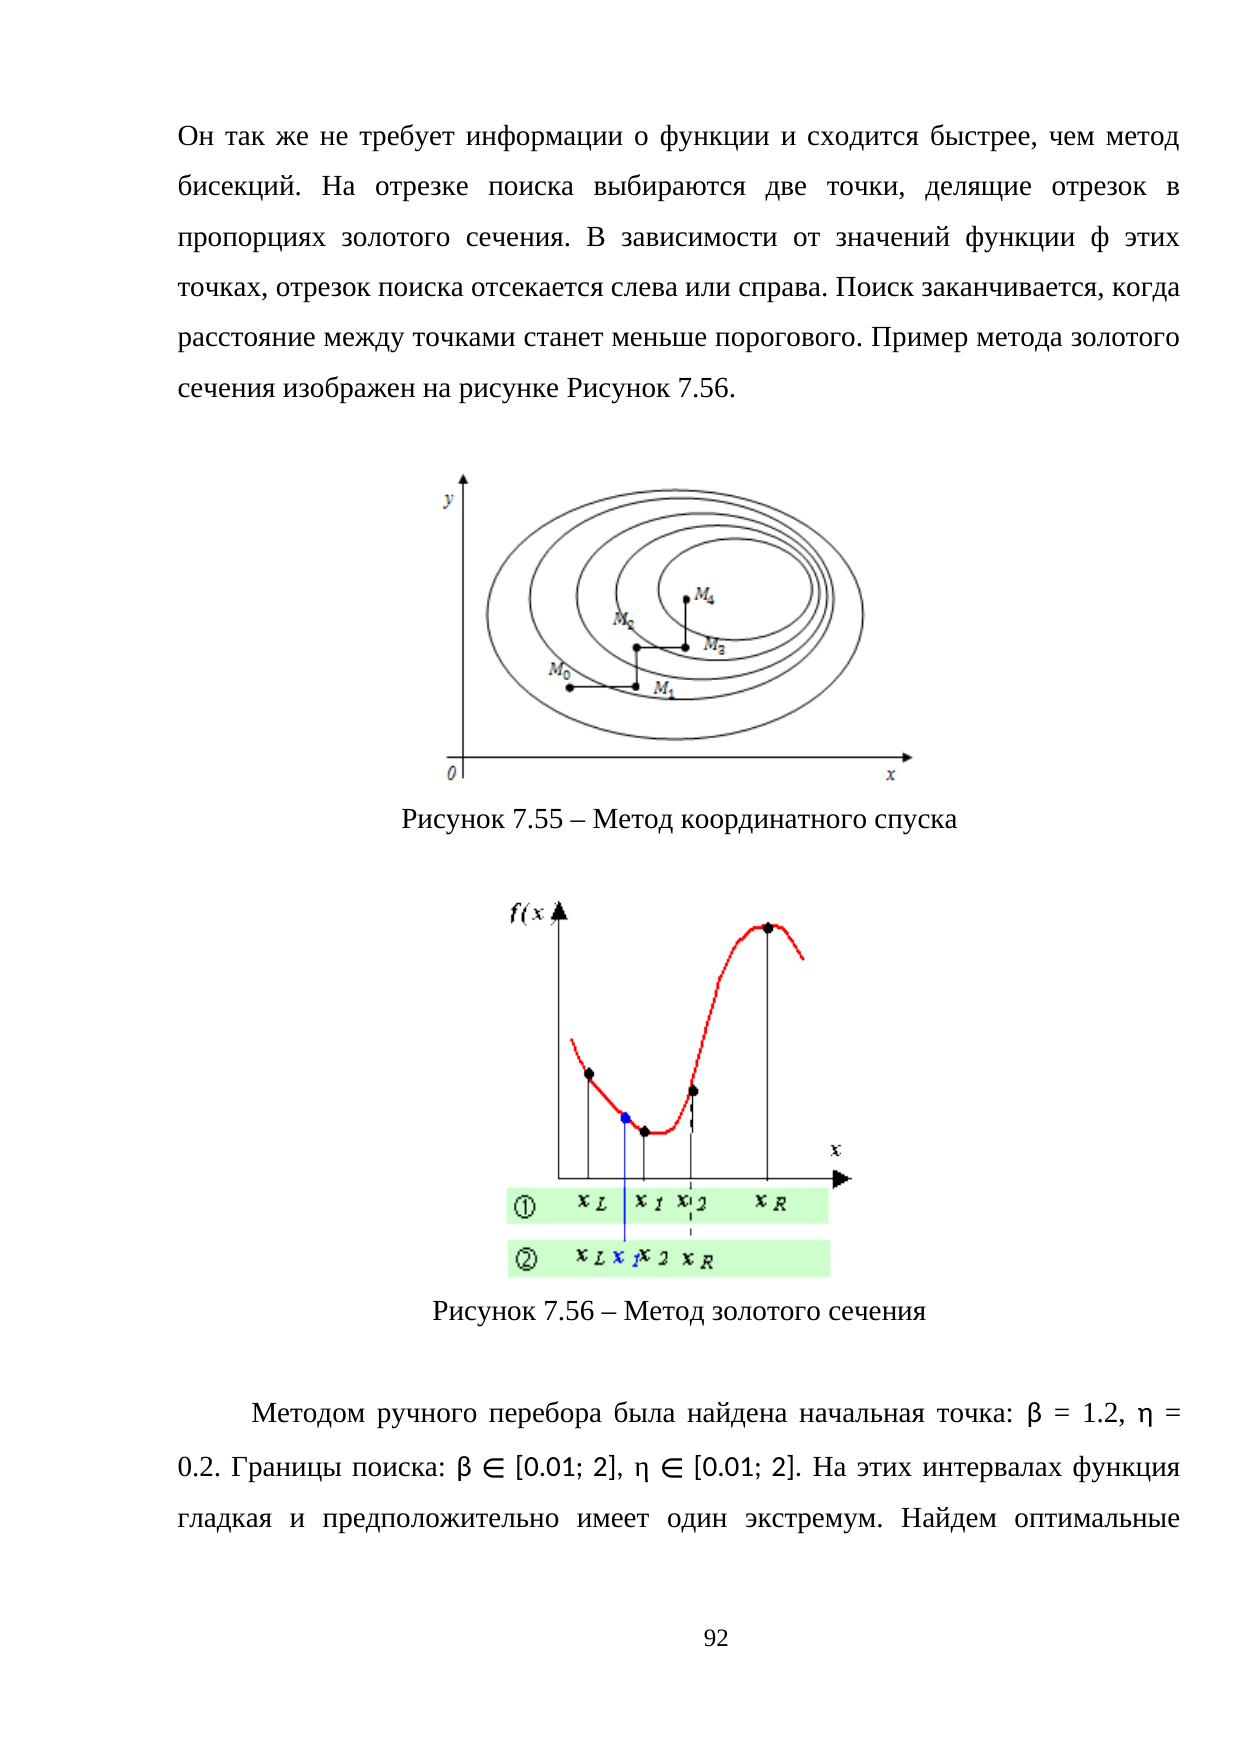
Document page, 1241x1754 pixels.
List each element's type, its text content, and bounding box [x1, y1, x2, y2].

picture [506, 901, 852, 1277]
picture [439, 470, 919, 785]
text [177, 1394, 1181, 1534]
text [177, 118, 1181, 403]
